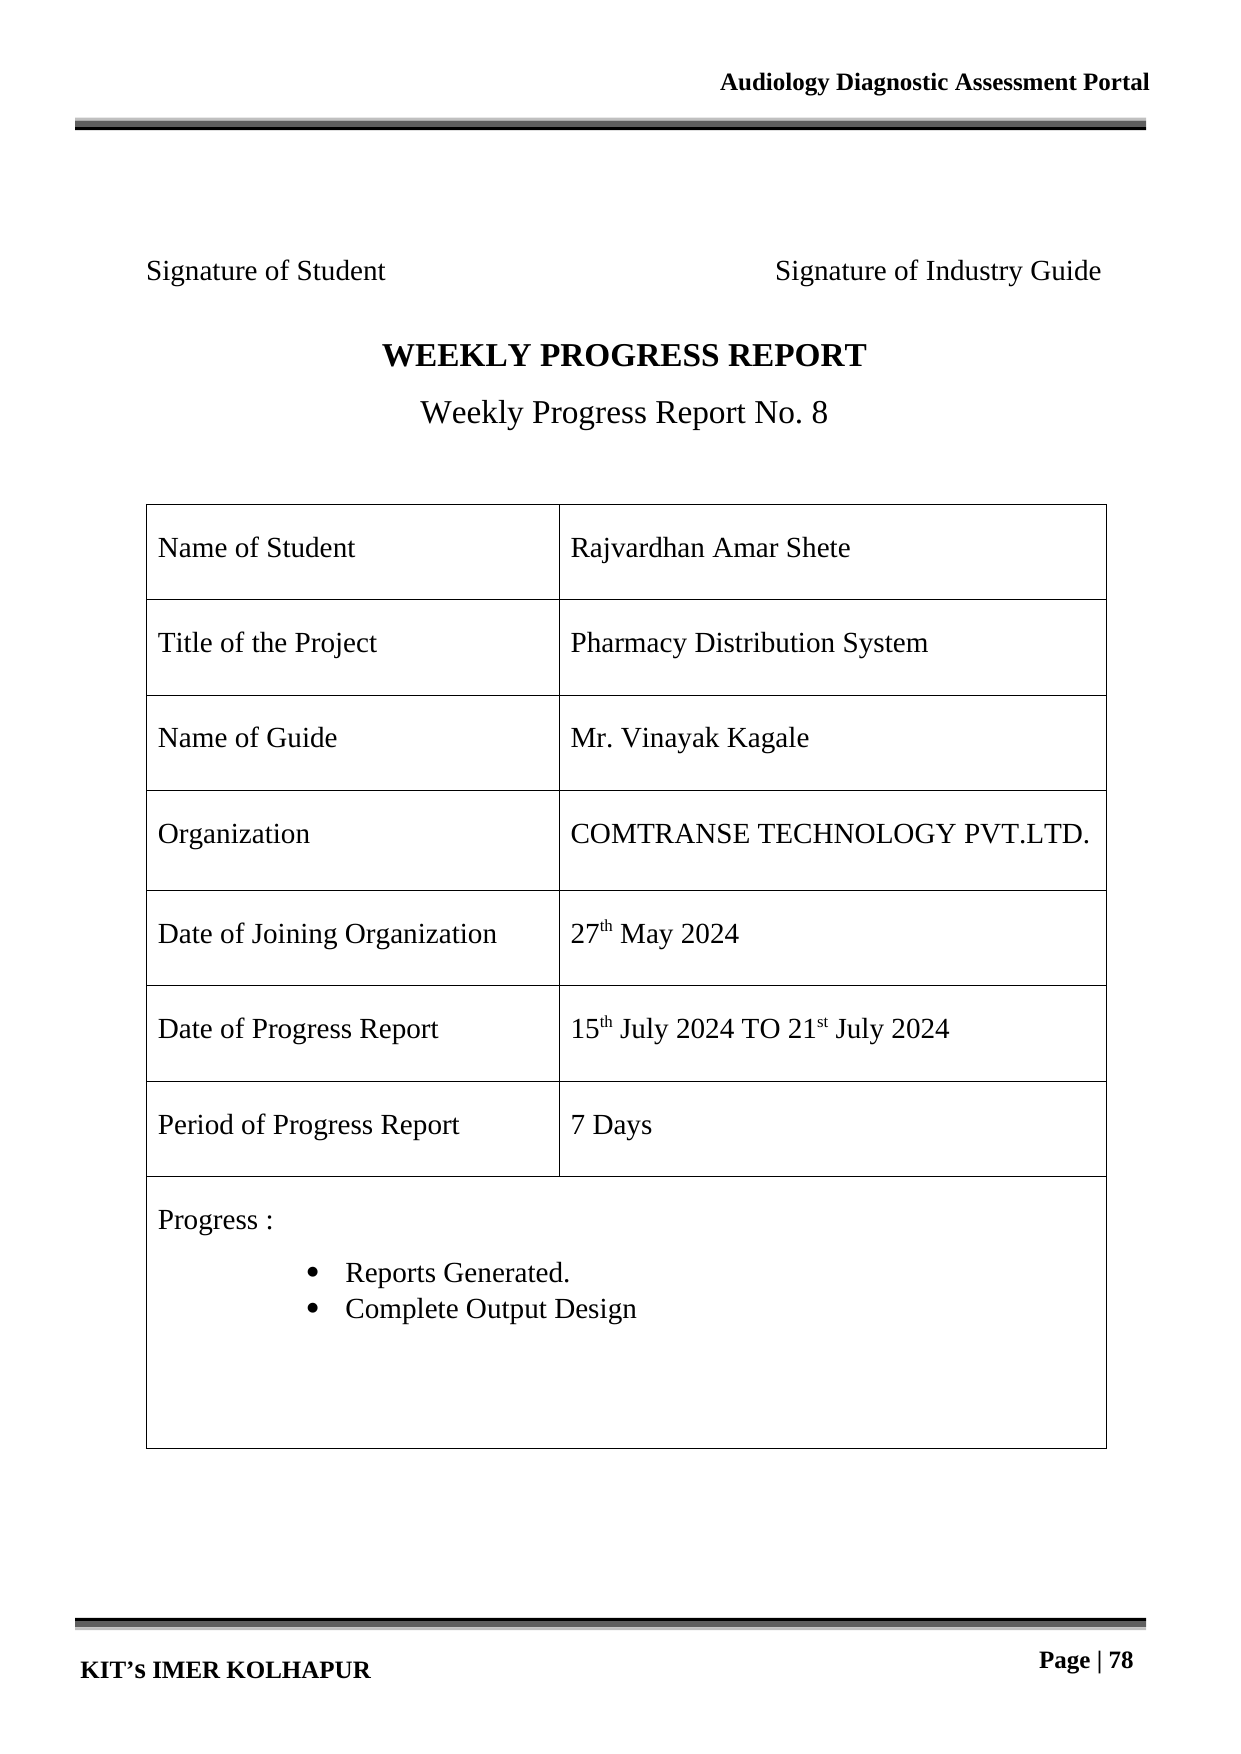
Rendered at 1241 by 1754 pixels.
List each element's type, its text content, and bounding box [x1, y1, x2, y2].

table_cell Progress : Reports Generated. Complete Output Design [147, 1177, 1106, 1448]
table_cell 27th May 2024 [560, 891, 1106, 985]
table_cell Date of Joining Organization [147, 891, 559, 985]
table_cell COMTRANSE TECHNOLOGY PVT.LTD. [560, 791, 1106, 890]
table_cell Mr. Vinayak Kagale [560, 696, 1106, 790]
table_cell Title of the Project [147, 600, 559, 694]
table_cell 7 Days [560, 1082, 1106, 1176]
text Weekly Progress Report No. 8 [146, 393, 1103, 431]
table_cell Pharmacy Distribution System [560, 600, 1106, 694]
table_header Name of Student [147, 505, 559, 599]
text WEEKLY PROGRESS REPORT [146, 335, 1103, 373]
table_cell Organization [147, 791, 559, 890]
table_cell 15th July 2024 TO 21st July 2024 [560, 986, 1106, 1081]
table_cell Name of Guide [147, 696, 559, 790]
table_header Rajvardhan Amar Shete [560, 505, 1106, 599]
table_cell Date of Progress Report [147, 986, 559, 1081]
table_cell Period of Progress Report [147, 1082, 559, 1176]
text Signature of Student Signature of Industry Guide [146, 253, 1103, 287]
